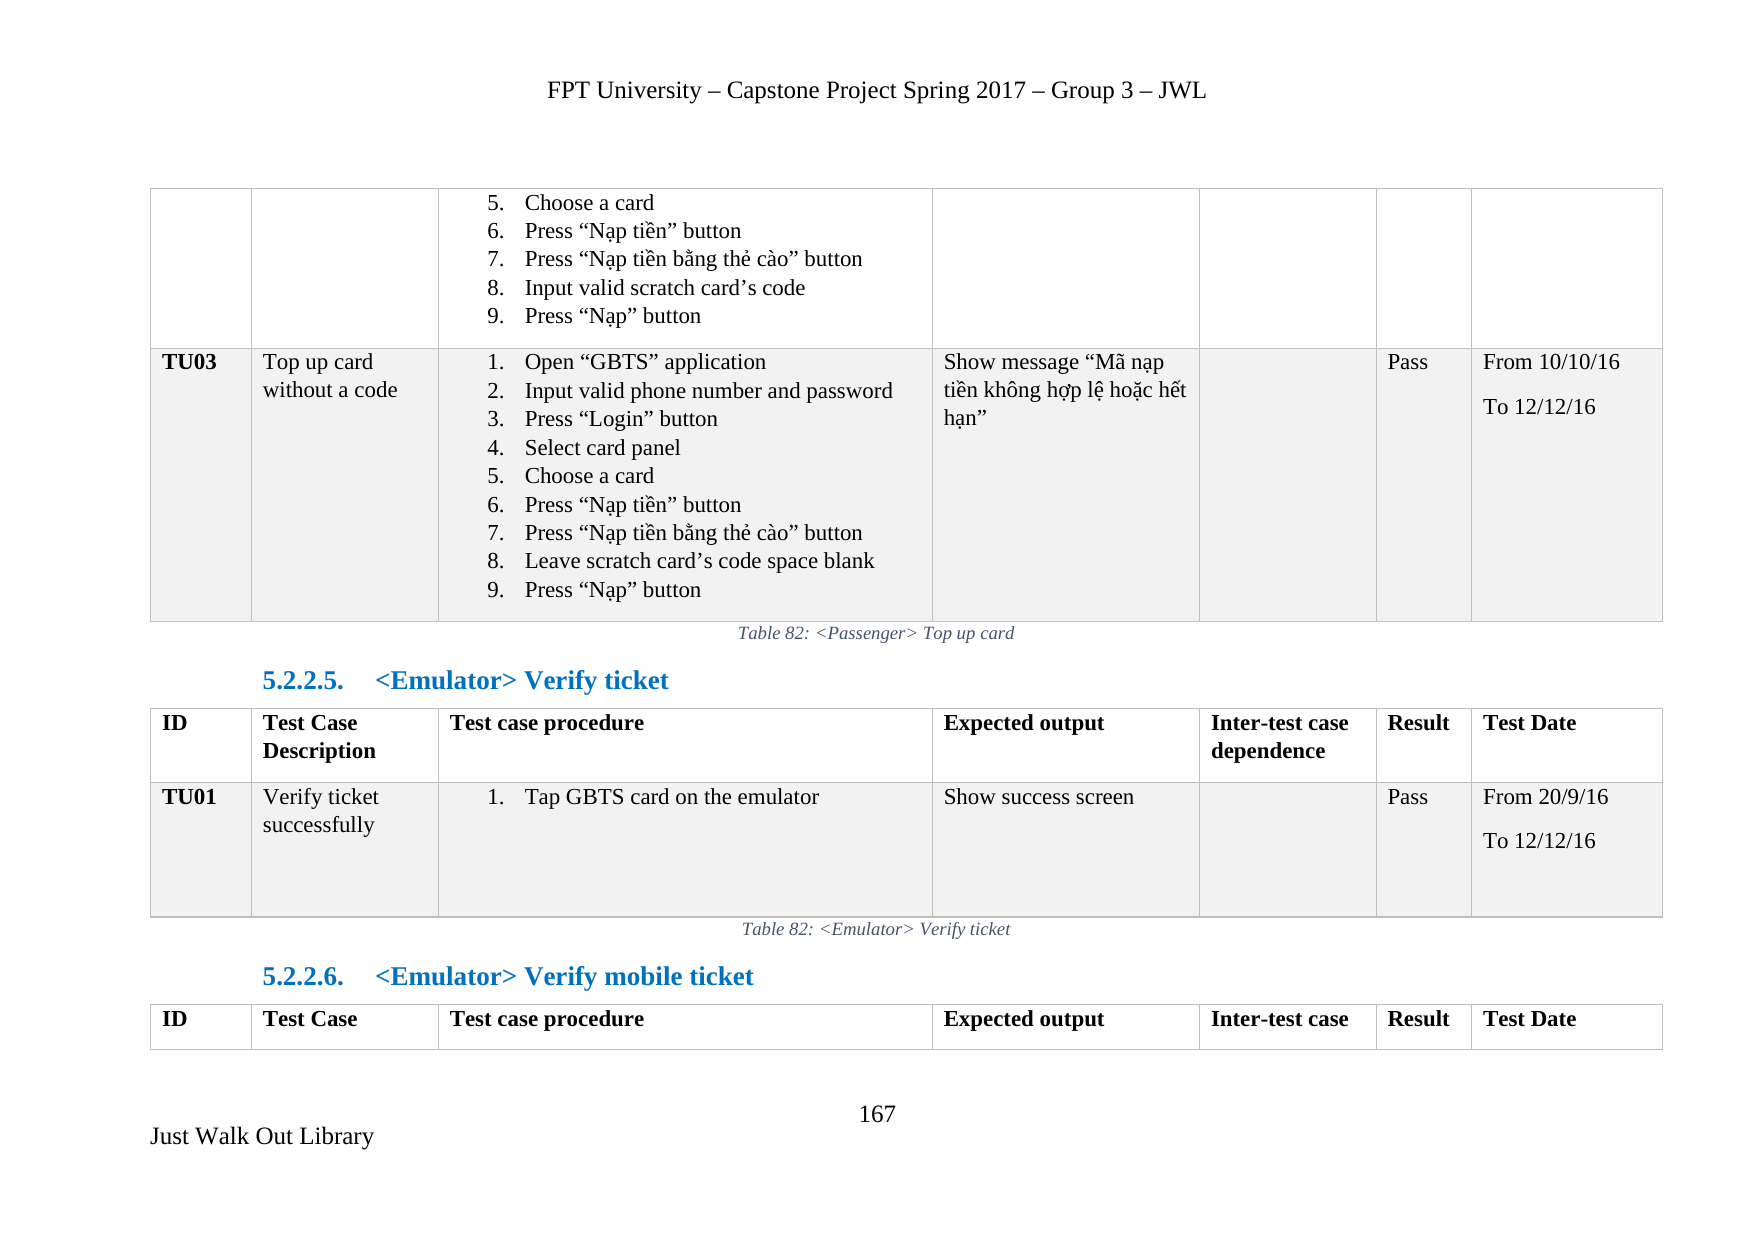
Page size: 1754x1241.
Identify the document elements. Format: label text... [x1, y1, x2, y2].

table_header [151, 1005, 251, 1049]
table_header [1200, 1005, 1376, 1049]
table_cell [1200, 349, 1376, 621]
text <Emulator> Verify ticket [262, 664, 1604, 696]
text <Emulator> Verify mobile ticket [262, 960, 1604, 991]
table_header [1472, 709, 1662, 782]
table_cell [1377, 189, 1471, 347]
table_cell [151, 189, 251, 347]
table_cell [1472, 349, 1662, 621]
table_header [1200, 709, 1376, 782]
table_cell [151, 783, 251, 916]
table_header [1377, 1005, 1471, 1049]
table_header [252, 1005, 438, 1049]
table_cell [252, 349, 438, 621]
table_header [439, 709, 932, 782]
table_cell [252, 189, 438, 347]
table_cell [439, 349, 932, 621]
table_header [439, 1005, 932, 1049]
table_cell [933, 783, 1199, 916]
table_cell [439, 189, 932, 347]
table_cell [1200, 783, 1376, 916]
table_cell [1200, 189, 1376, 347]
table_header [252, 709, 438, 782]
text Table 82: <Passenger> Top up card [150, 622, 1604, 644]
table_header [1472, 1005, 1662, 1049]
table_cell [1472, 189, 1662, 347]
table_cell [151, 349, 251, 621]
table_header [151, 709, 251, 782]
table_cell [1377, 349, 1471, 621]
text Table 82: <Emulator> Verify ticket [150, 918, 1604, 939]
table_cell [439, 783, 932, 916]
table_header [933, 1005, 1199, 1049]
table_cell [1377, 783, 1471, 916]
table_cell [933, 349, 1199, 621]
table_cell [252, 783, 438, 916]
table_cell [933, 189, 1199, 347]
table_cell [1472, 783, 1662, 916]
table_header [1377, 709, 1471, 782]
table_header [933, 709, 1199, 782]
